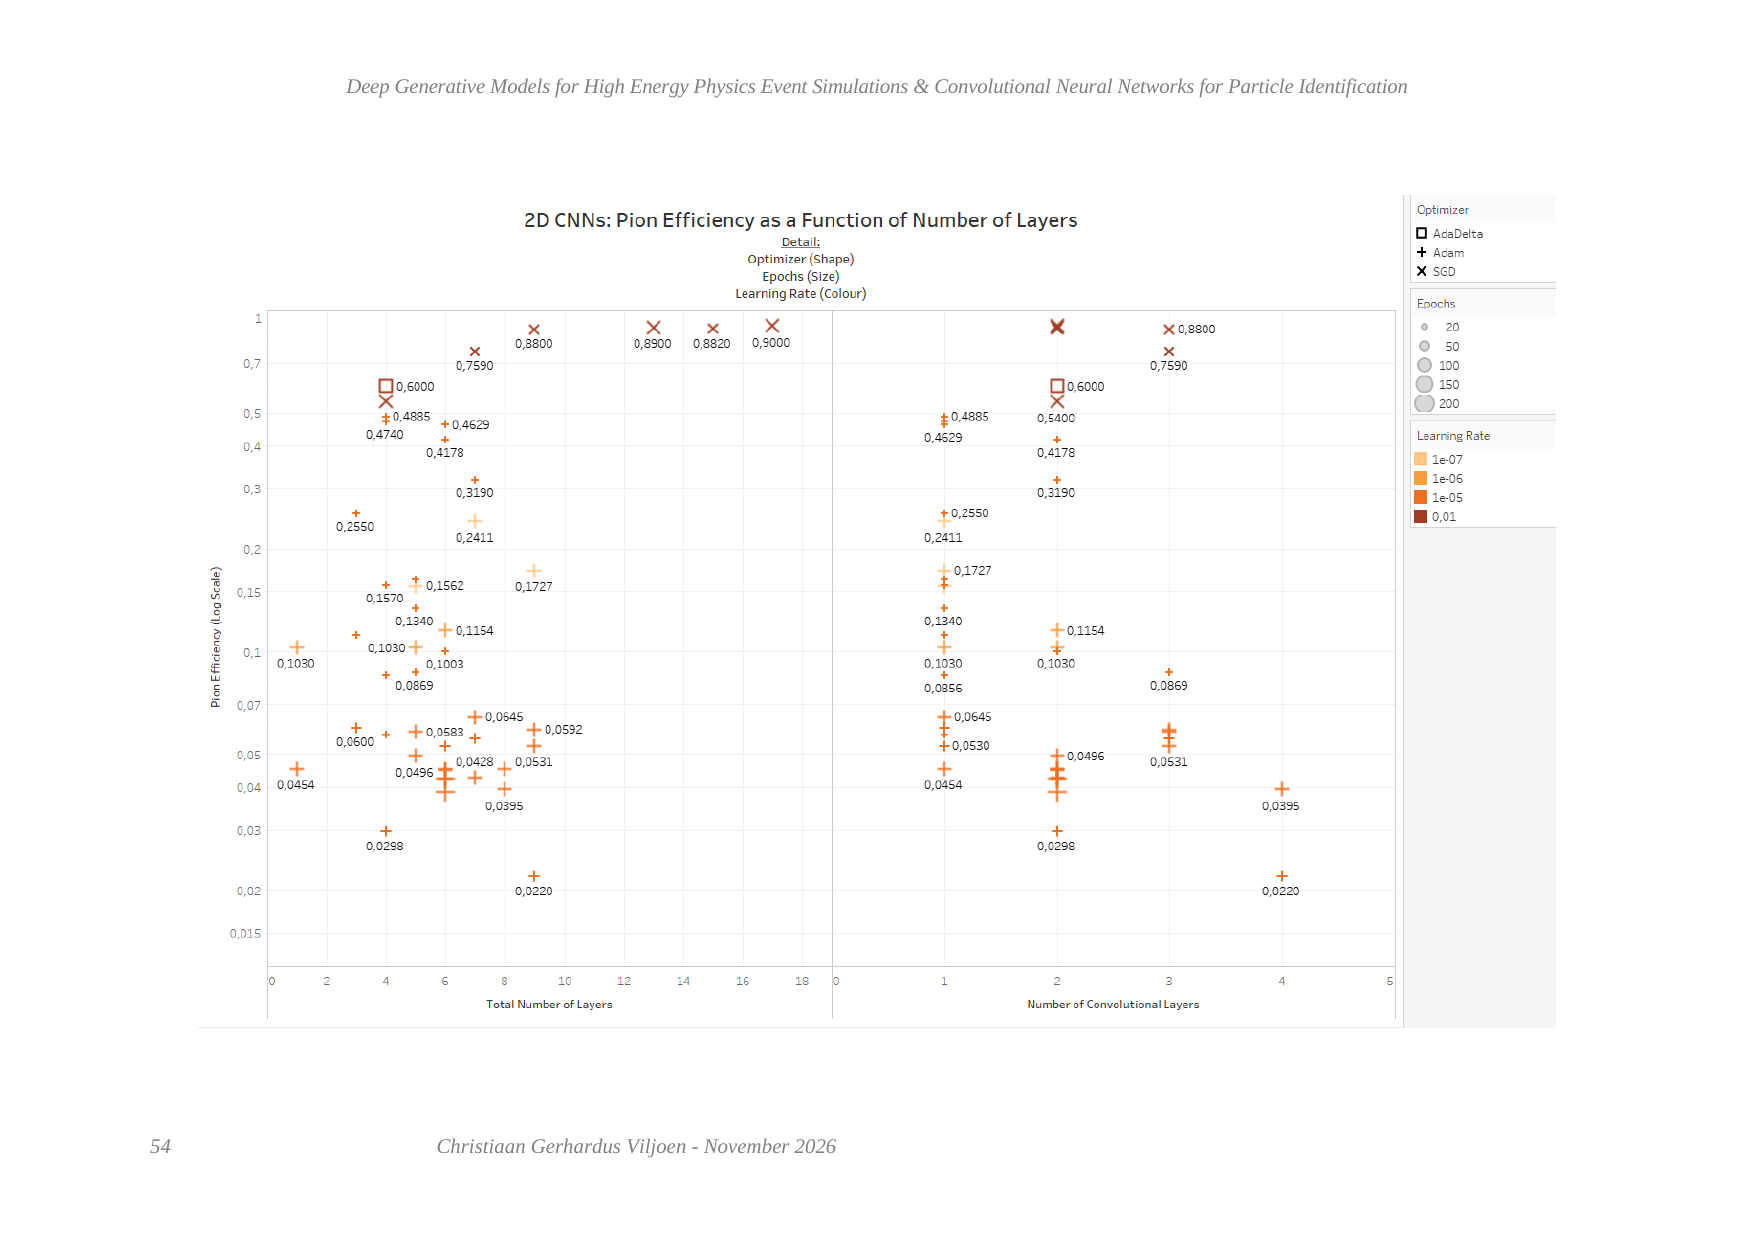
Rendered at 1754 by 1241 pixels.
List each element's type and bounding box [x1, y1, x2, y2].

picture [198, 195, 1556, 1028]
